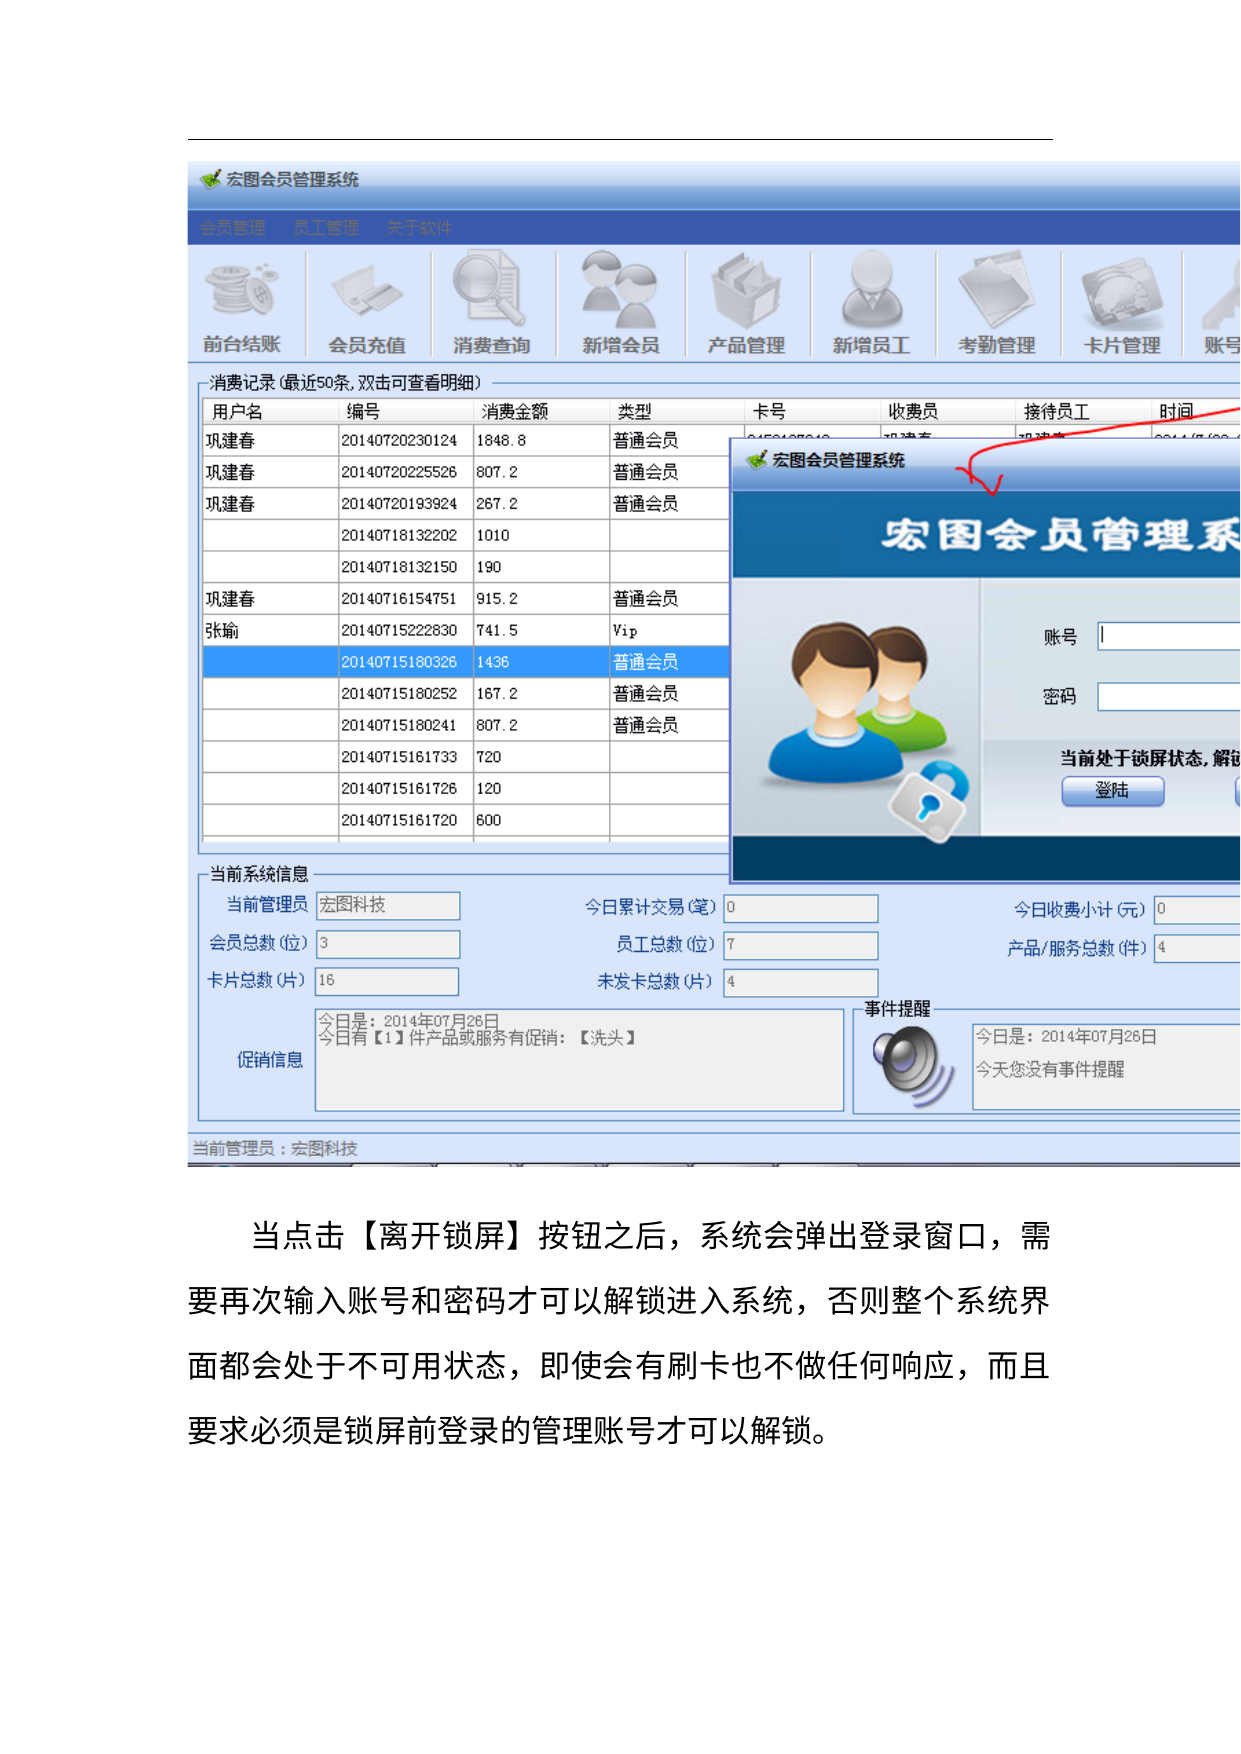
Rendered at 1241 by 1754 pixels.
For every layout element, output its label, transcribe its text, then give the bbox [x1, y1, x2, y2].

picture [187, 161, 1241, 1167]
text 当点击【离开锁屏】按钮之后，系统会弹出登录窗口，需要再次输入账号和密码才可以解锁进入系统，否则整个系统界面都会处于不可用状态，即使会有刷卡也不做任何响应，而且要求必须是锁屏前登录的管理账号才可以解锁。 [187, 1201, 1053, 1461]
